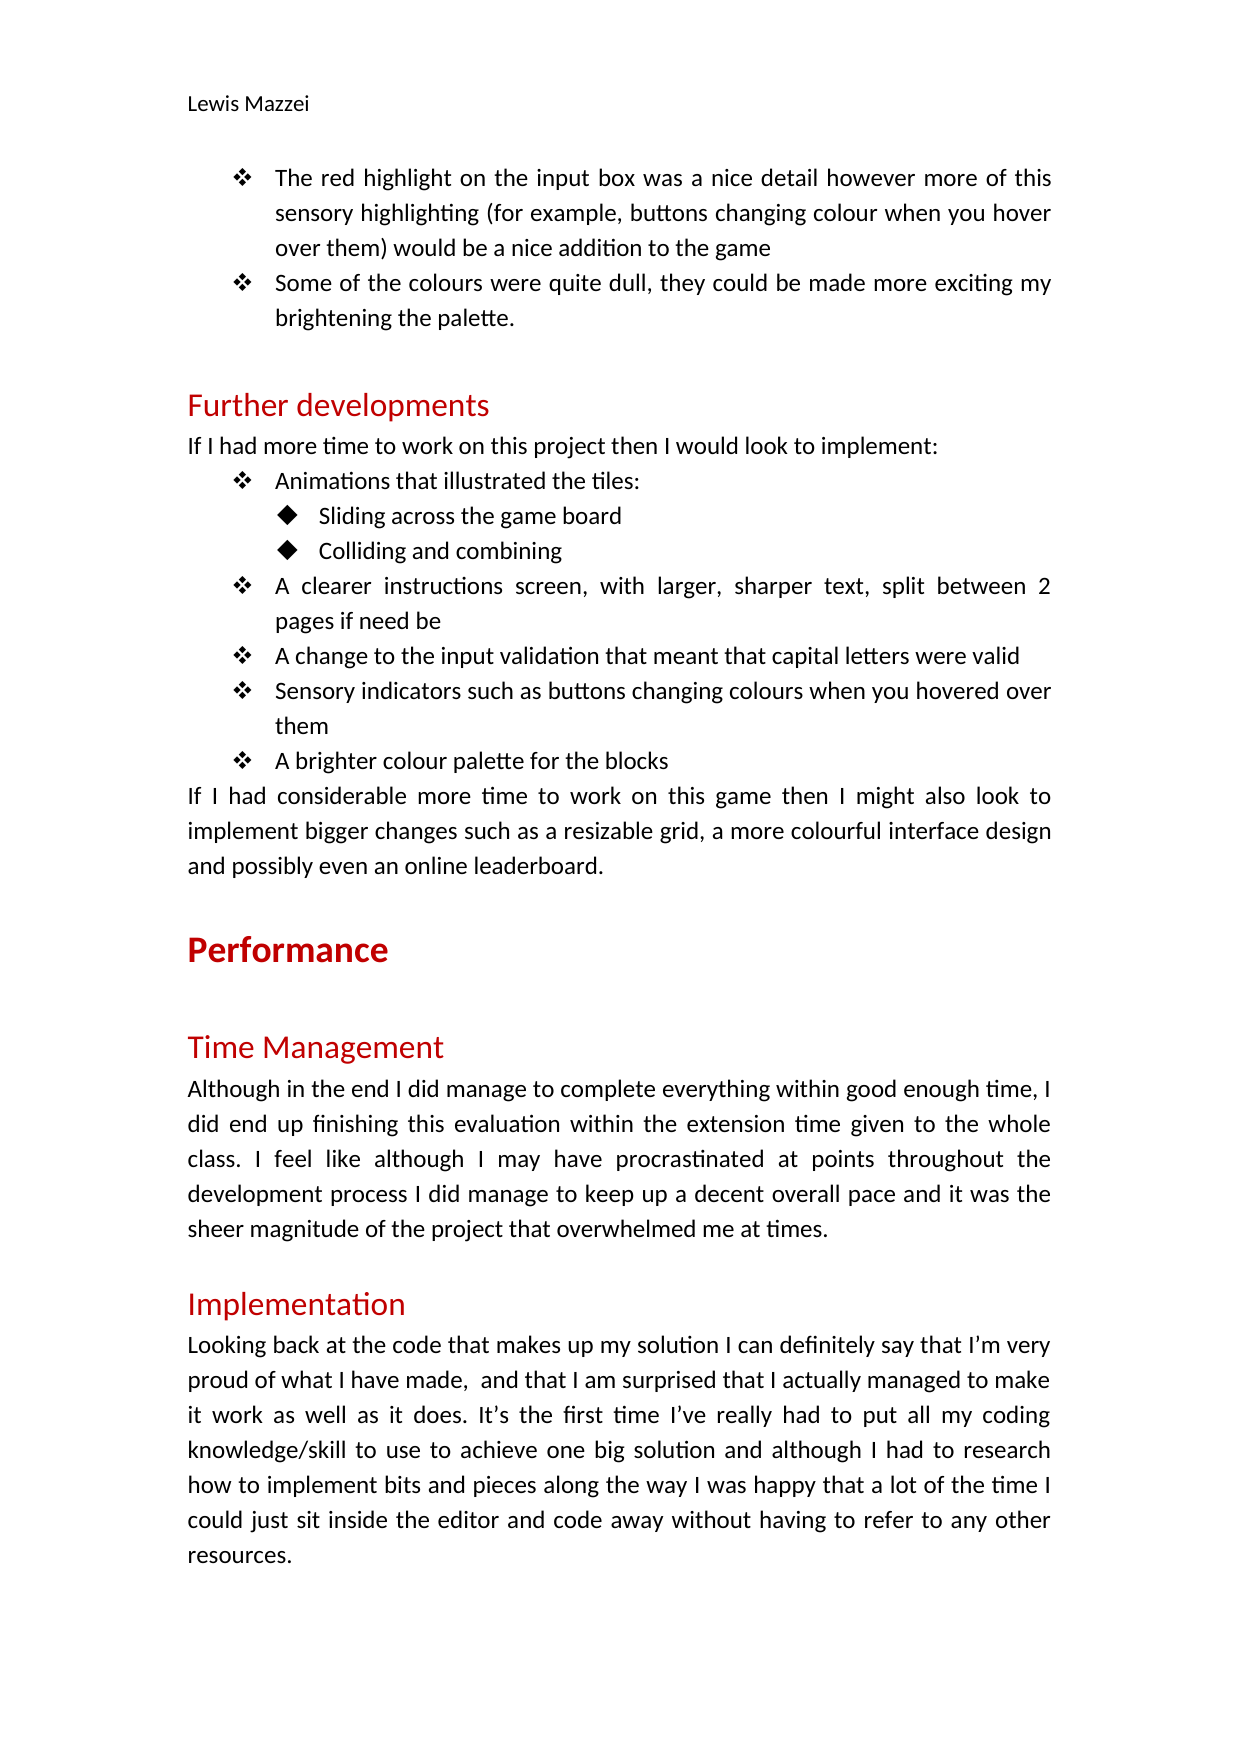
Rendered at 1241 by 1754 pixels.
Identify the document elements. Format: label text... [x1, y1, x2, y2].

list Sensory indicators such as buttons changing colours when you hovered over them [231, 676, 1053, 741]
list Sliding across the game board [275, 501, 1053, 531]
list Although in the end I did manage to complete everything within good enough time, I did end up finishing this evaluation within the extension time given to the whole class. I feel like although I may have procrastinated at points throughout the development process I did manage to keep up a decent overall pace and it was the sheer magnitude of the project that overwhelmed me at times. [187, 1073, 1053, 1243]
list Animations that illustrated the tiles: [231, 466, 1053, 496]
list Performance [187, 926, 1053, 972]
list The red highlight on the input box was a nice detail however more of this sensory highlighting (for example, buttons changing colour when you hover over them) would be a nice addition to the game [231, 162, 1053, 262]
list Looking back at the code that makes up my solution I can definitely say that I’m very proud of what I have made, and that I am surprised that I actually managed to make it work as well as it does. It’s the first time I’ve really had to put all my coding knowledge/skill to use to achieve one big solution and although I had to research how to implement bits and pieces along the way I was happy that a lot of the time I could just sit inside the editor and code away without having to refer to any other resources. [187, 1329, 1053, 1570]
list Some of the colours were quite dull, they could be made more exciting my brightening the palette. [231, 267, 1053, 332]
list Further developments [187, 384, 1053, 424]
list Colliding and combining [275, 536, 1053, 566]
list Implementation [187, 1283, 1053, 1323]
list A brighter colour palette for the blocks [231, 746, 1053, 776]
list A clearer instructions screen, with larger, sharper text, split between 2 pages if need be [231, 571, 1053, 636]
list If I had considerable more time to work on this game then I might also look to implement bigger changes such as a resizable grid, a more colourful interface design and possibly even an online leaderboard. [187, 781, 1053, 881]
list Time Management [187, 1026, 1053, 1067]
list A change to the input validation that meant that capital letters were valid [231, 641, 1053, 671]
list If I had more time to work on this project then I would look to implement: [187, 431, 1053, 461]
